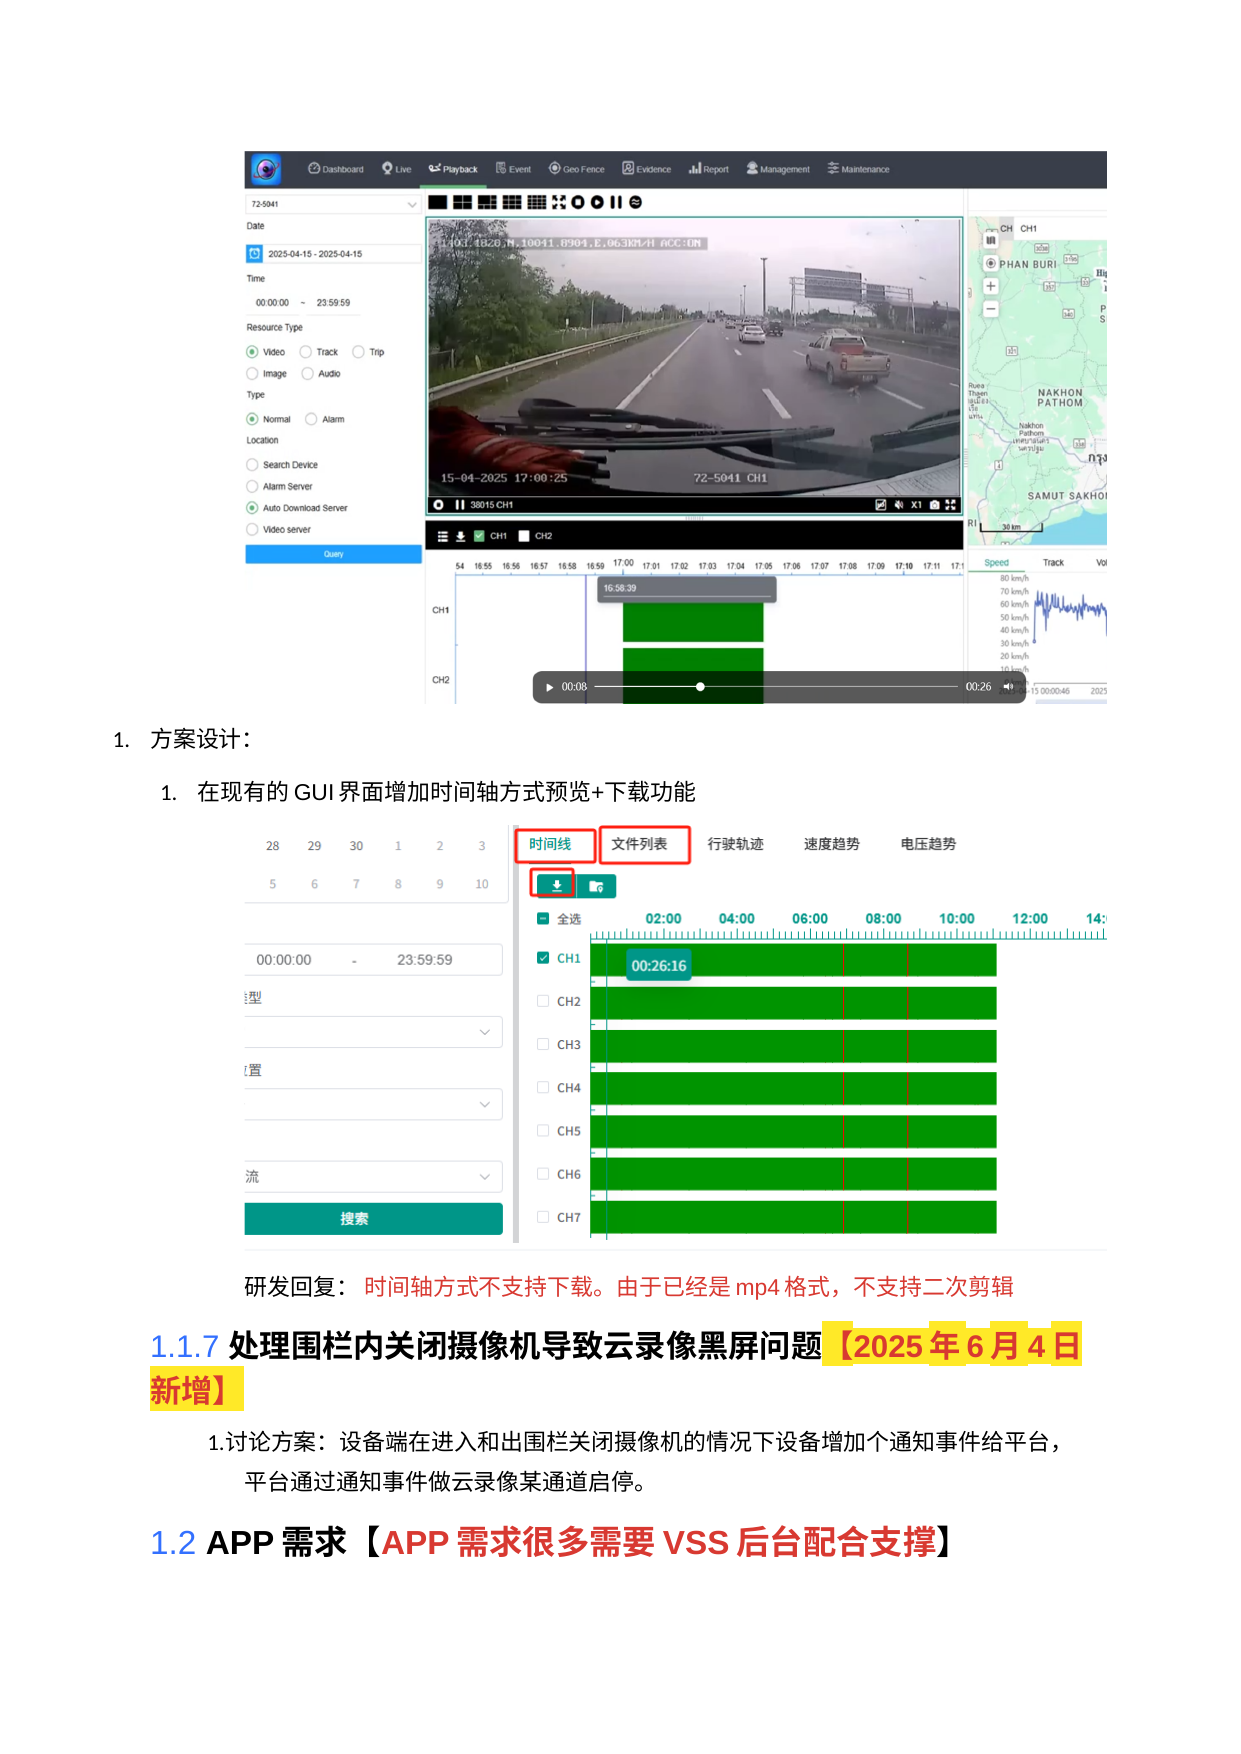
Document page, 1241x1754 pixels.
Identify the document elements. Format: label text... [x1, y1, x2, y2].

list 讨论方案：设备端在进入和出围栏关闭摄像机的情况下设备增加个通知事件给平台，平台通过通知事件做云录像某通道启停。 [207, 1424, 1090, 1497]
list 方案设计： [112, 721, 1090, 754]
picture [244, 150, 1107, 704]
picture [244, 825, 1107, 1251]
list 在现有的GUI界面增加时间轴方式预览+下载功能 [160, 773, 1090, 807]
text 研发回复： 时间轴方式不支持下载。由于已经是mp4格式，不支持二次剪辑 [244, 1269, 1090, 1302]
